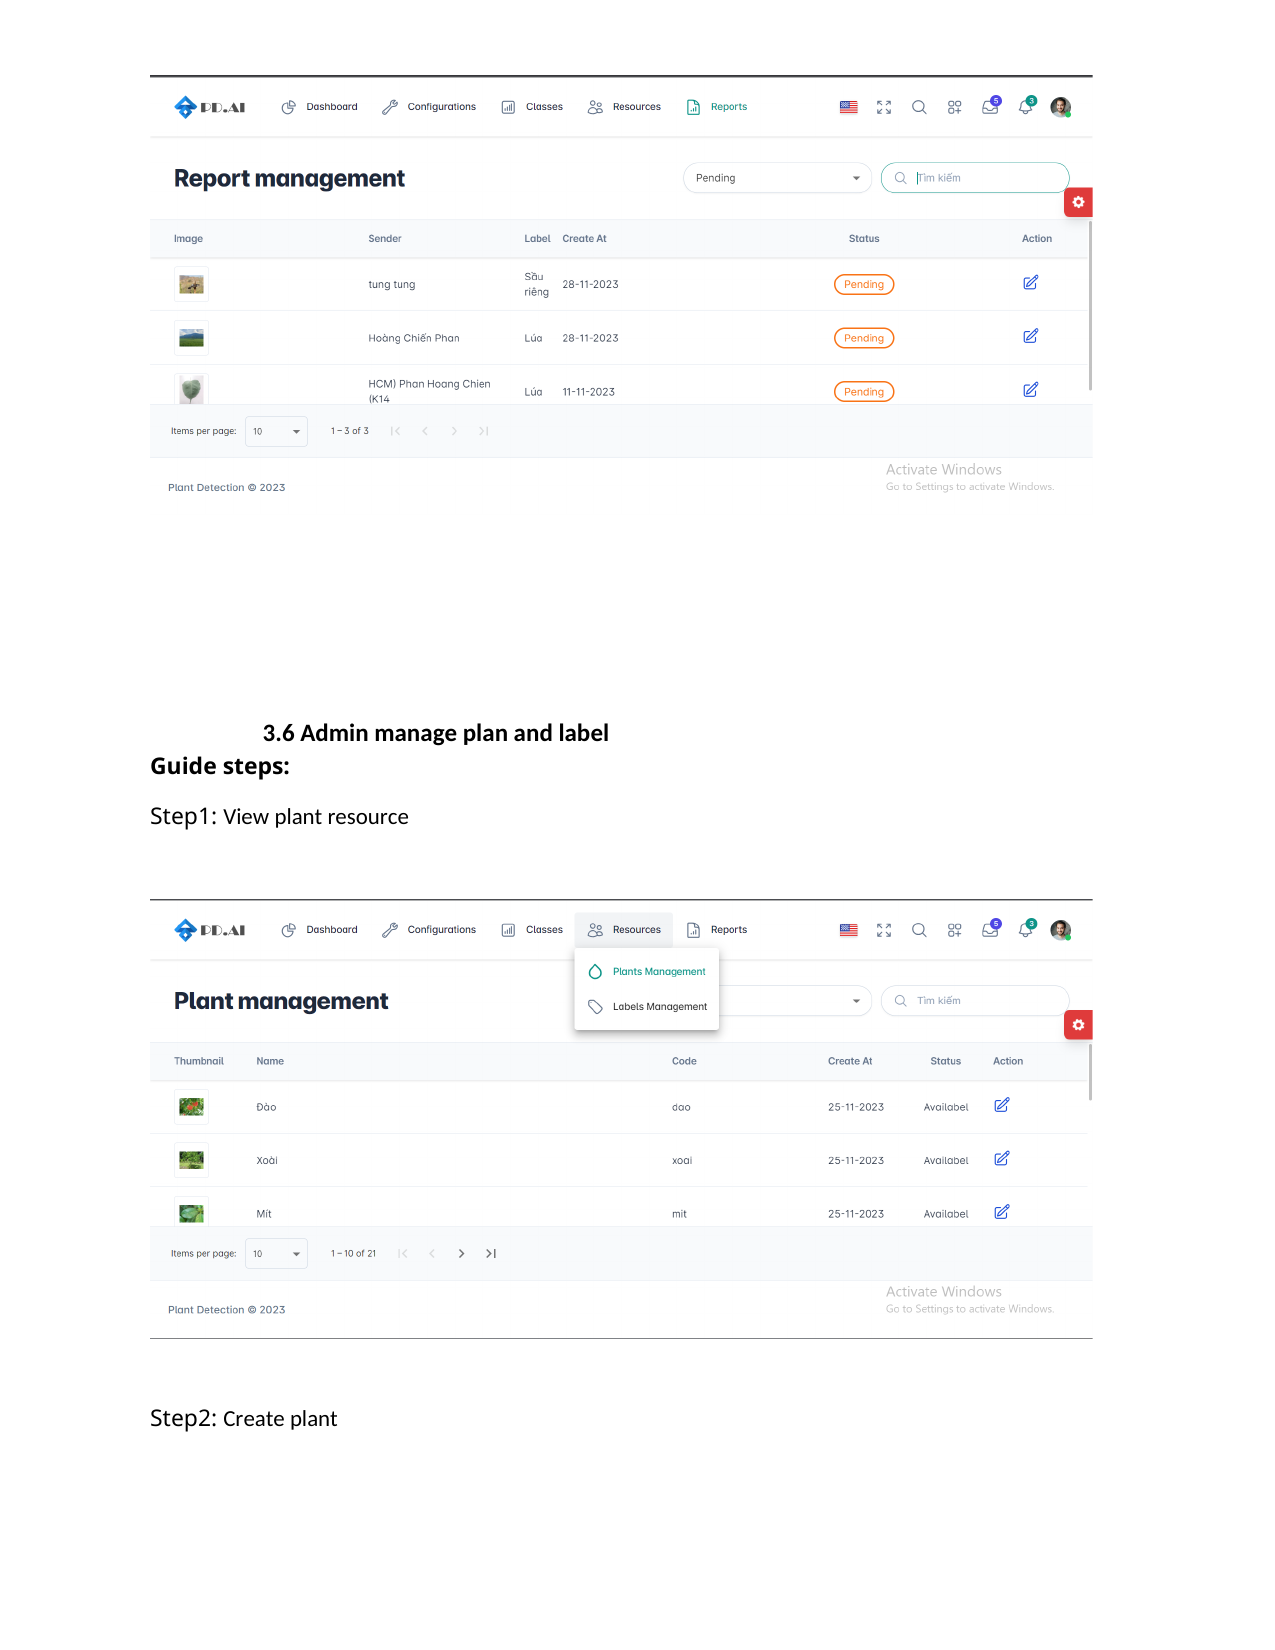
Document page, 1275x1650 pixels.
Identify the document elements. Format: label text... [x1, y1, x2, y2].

picture [150, 899, 1093, 1339]
text Step2: Create plant [150, 1402, 1128, 1433]
text Step1: View plant resource [150, 800, 1128, 831]
picture [150, 75, 1093, 515]
text Guide steps: [150, 750, 1128, 781]
subtitle 3.6 Admin manage plan and label [262, 717, 1128, 748]
